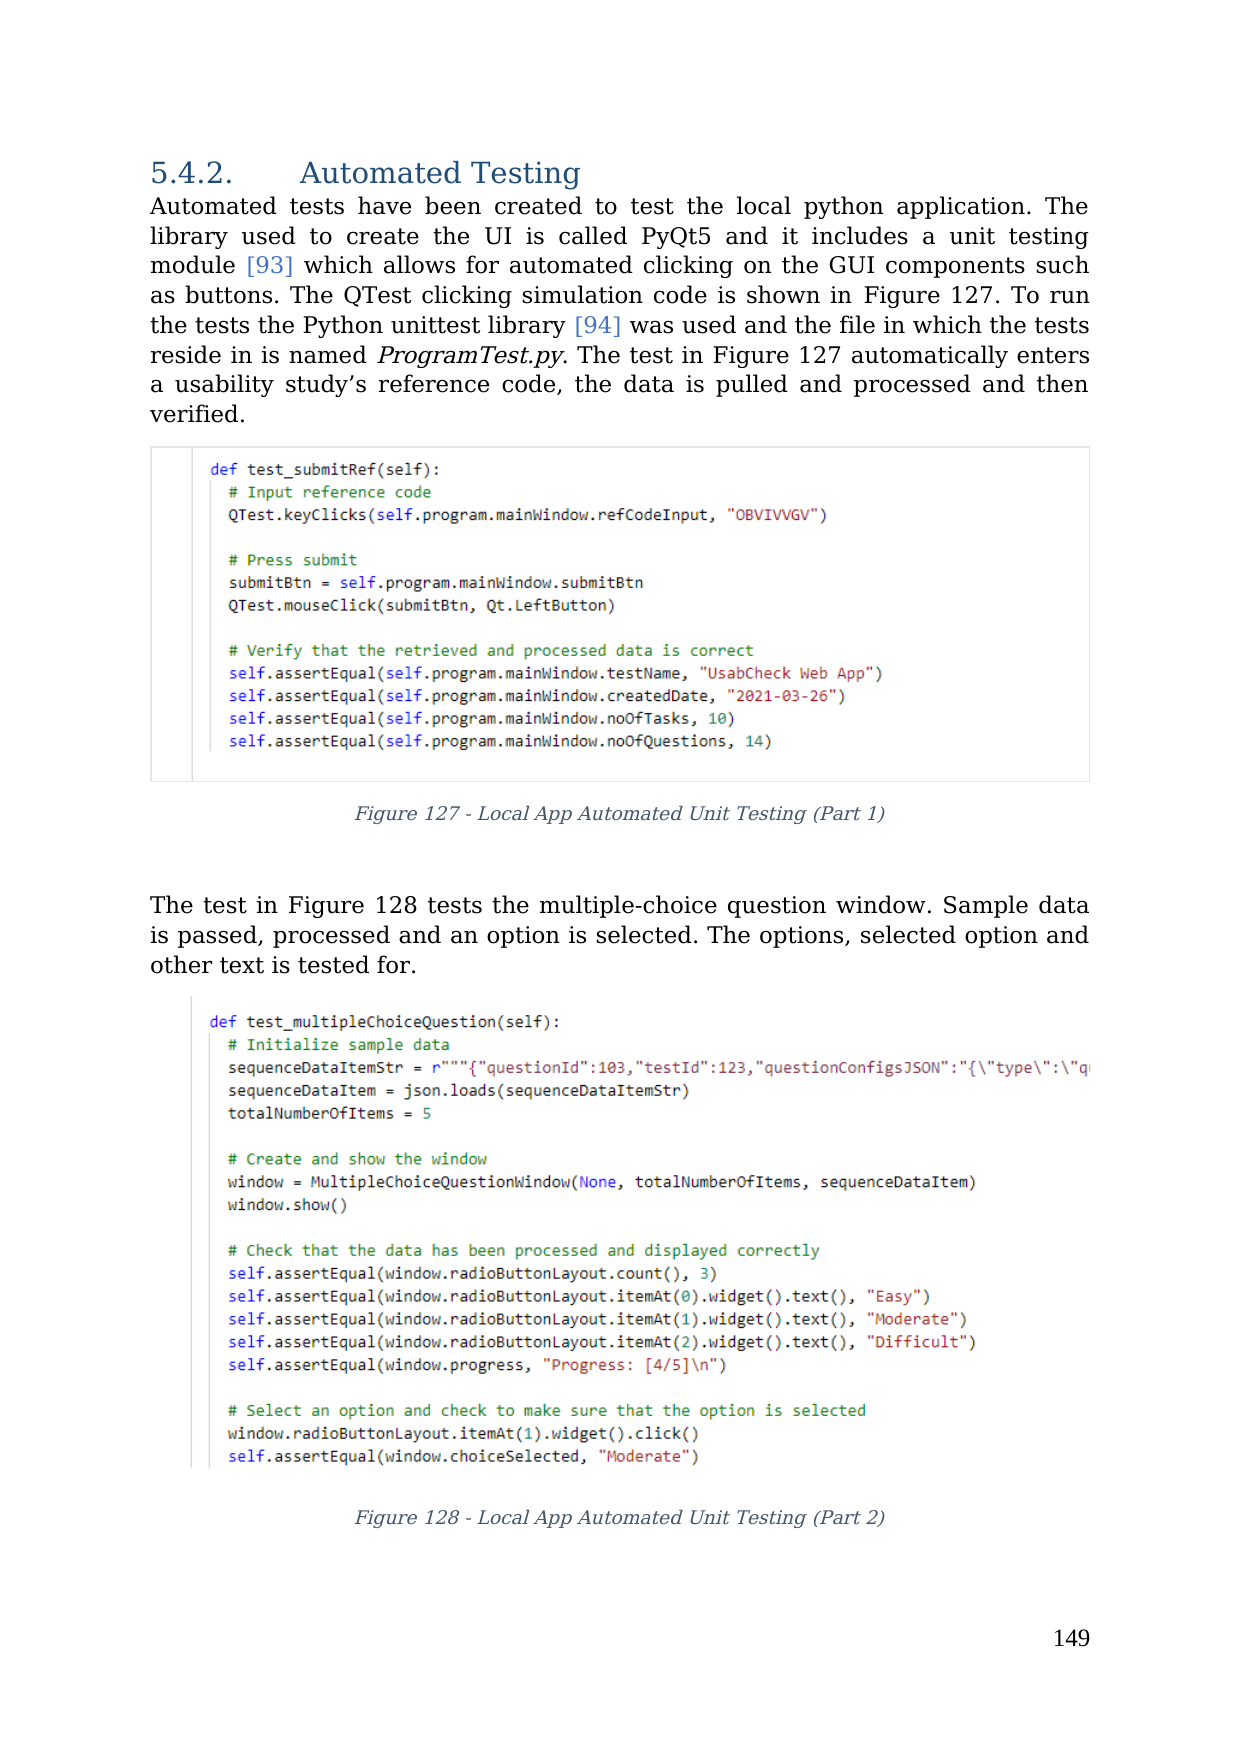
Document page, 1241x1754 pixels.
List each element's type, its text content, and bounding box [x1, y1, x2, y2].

text Figure 127 - Local App Automated Unit Testing (Part 1) [150, 801, 1090, 824]
text Automated tests have been created to test the local python application. The library used to create the UI is called PyQt5 and it includes a unit testing module [93] which allows for automated clicking on the GUI components such as buttons. The QTest clicking simulation code is shown in Figure 126. To run the tests the Python unittest library [94] was used and the file in which the tests reside in is named ProgramTest.py. The test in Figure 126 automatically enters a usability study’s reference code, the data is pulled and processed and then verified. [150, 192, 1090, 427]
picture [152, 448, 1089, 781]
subtitle Automated Testing [150, 154, 1090, 189]
text Figure 128 - Local App Automated Unit Testing (Part 2) [150, 1505, 1090, 1528]
text The test in Figure 127 tests the multiple-choice question window. Sample data is passed, processed and an option is selected. The options, selected option and other text is tested for. [150, 891, 1090, 978]
picture [150, 996, 1091, 1487]
